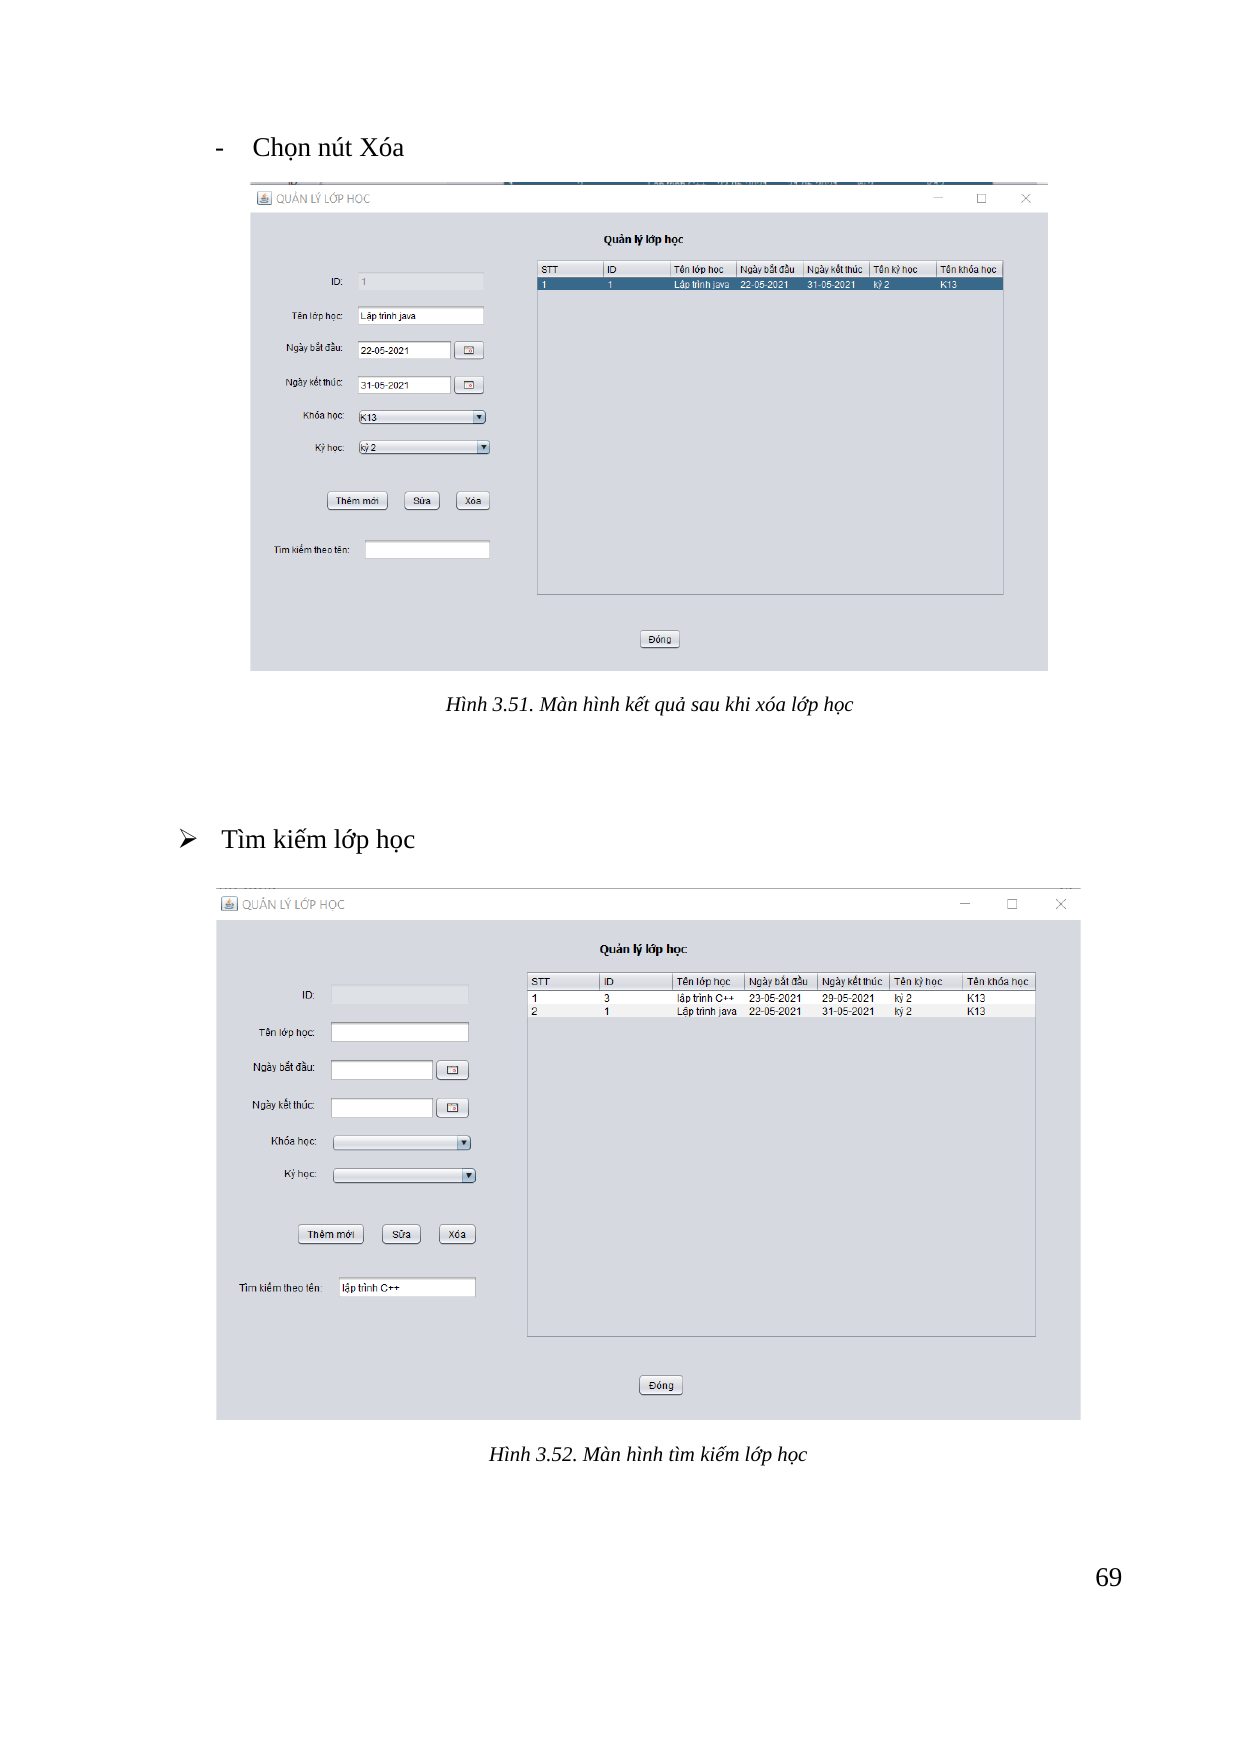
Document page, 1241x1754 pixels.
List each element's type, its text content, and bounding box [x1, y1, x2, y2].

list Chọn nút Xóa [215, 131, 1122, 162]
list Tìm kiếm lớp học [177, 823, 1122, 854]
picture [216, 888, 1081, 1420]
picture [250, 182, 1048, 671]
